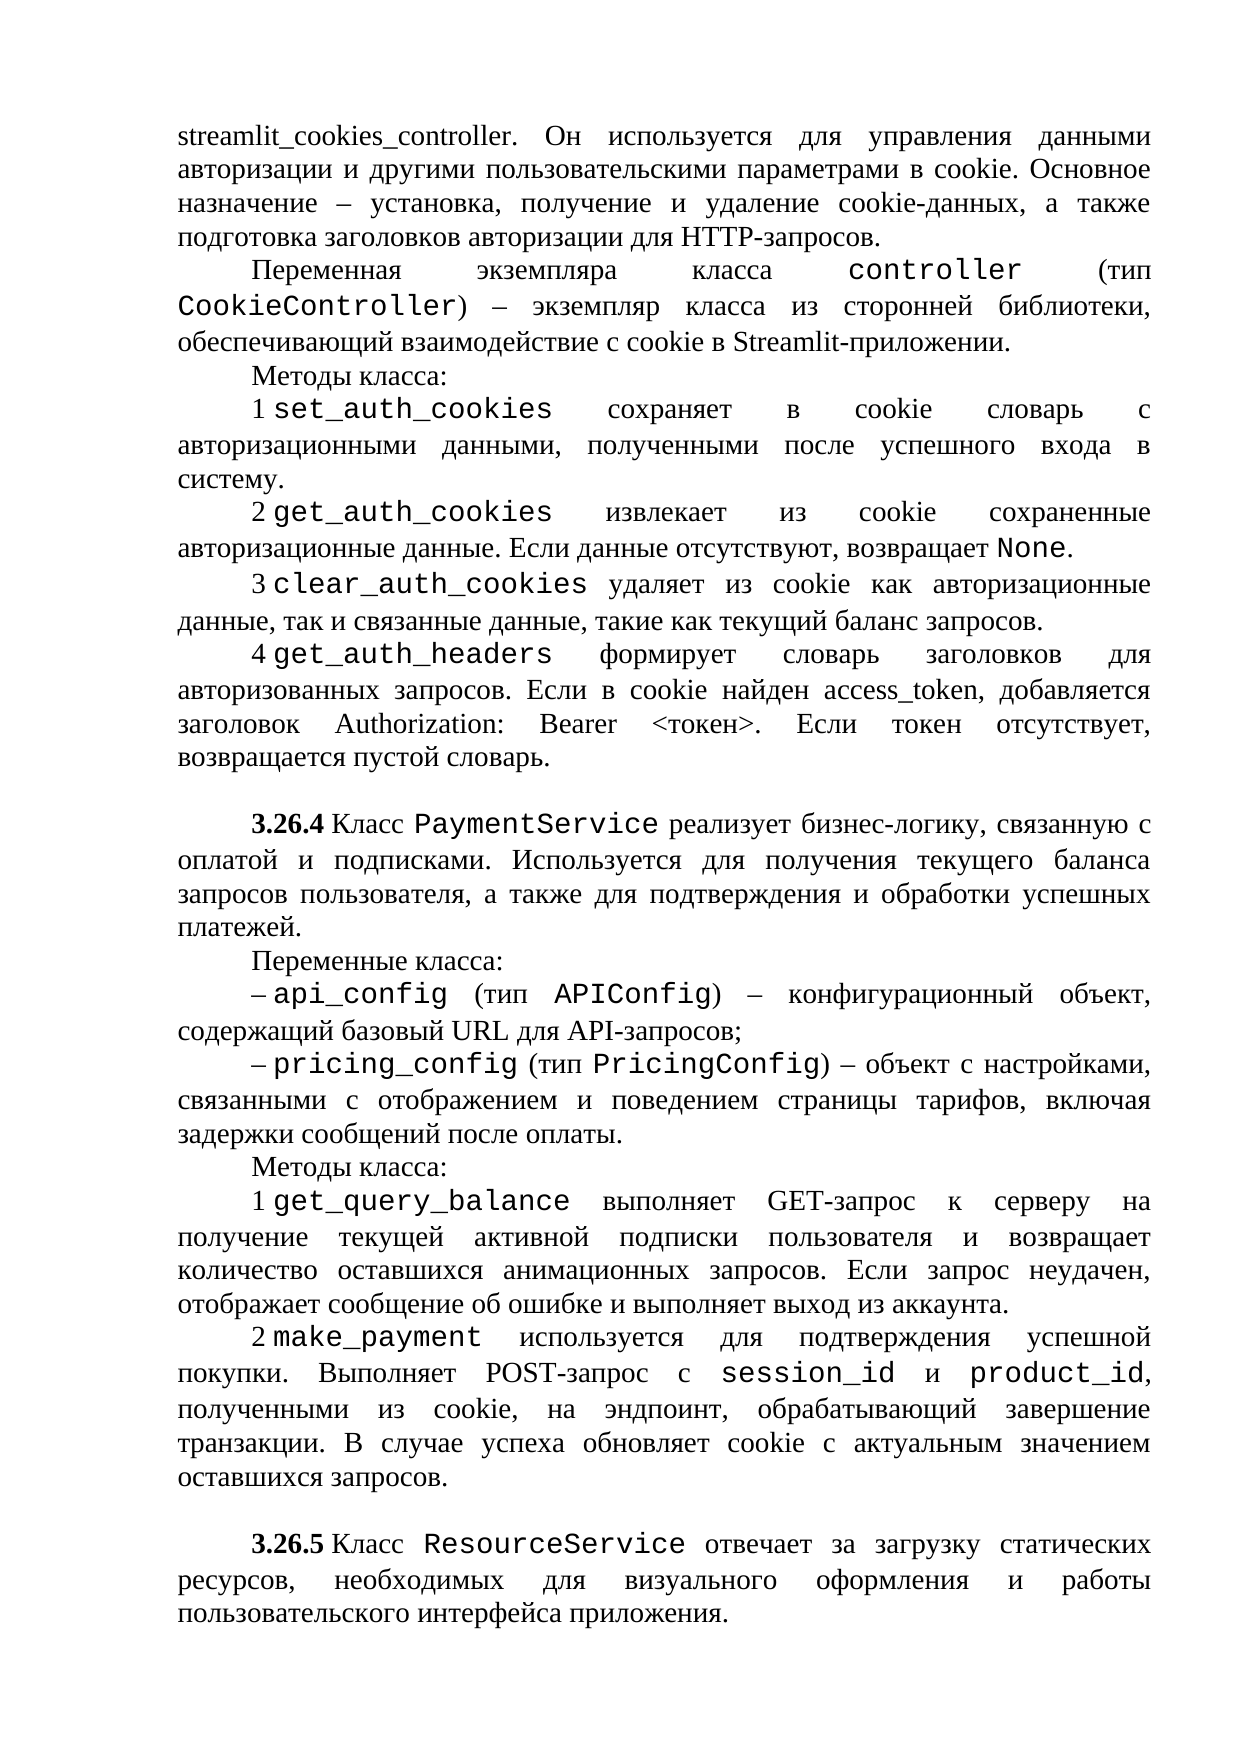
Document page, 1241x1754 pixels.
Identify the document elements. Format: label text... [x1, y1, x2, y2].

text 3.26.5 Класс ResourceService отвечает за загрузку статических ресурсов, необходимых для визуального оформления и работы пользовательского интерфейса приложения. [177, 1526, 1152, 1629]
text 3.26.4 Класс PaymentService реализует бизнес-логику, связанную с оплатой и подписками. Используется для получения текущего баланса запросов пользователя, а также для подтверждения и обработки успешных платежей. [177, 806, 1152, 943]
text 3 clear_auth_cookies удаляет из cookie как авторизационные данные, так и связанные данные, такие как текущий баланс запросов. [177, 567, 1152, 636]
text – pricing_config (тип PricingConfig) – объект с настройками, связанными с отображением и поведением страницы тарифов, включая задержки сообщений после оплаты. [177, 1046, 1152, 1149]
text – api_config (тип APIConfig) – конфигурационный объект, содержащий базовый URL для API-запросов; [177, 977, 1152, 1046]
text Переменные класса: [177, 943, 1152, 977]
text 1 get_query_balance выполняет GET-запрос к серверу на получение текущей активной подписки пользователя и возвращает количество оставшихся анимационных запросов. Если запрос неудачен, отображает сообщение об ошибке и выполняет выход из аккаунта. [177, 1183, 1152, 1319]
text Переменная экземпляра класса controller (тип CookieController) – экземпляр класса из сторонней библиотеки, обеспечивающий взаимодействие с cookie в Streamlit-приложении. [177, 252, 1152, 358]
text Методы класса: [177, 358, 1152, 391]
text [177, 118, 1152, 252]
text 4 get_auth_headers формирует словарь заголовков для авторизованных запросов. Если в cookie найден access_token, добавляется заголовок Authorization: Bearer <токен>. Если токен отсутствует, возвращается пустой словарь. [177, 636, 1152, 773]
text 1 set_auth_cookies сохраняет в cookie словарь с авторизационными данными, полученными после успешного входа в систему. [177, 391, 1152, 494]
text 2 make_payment используется для подтверждения успешной покупки. Выполняет POST-запрос с session_id и product_id, полученными из cookie, на эндпоинт, обрабатывающий завершение транзакции. В случае успеха обновляет cookie с актуальным значением оставшихся запросов. [177, 1319, 1152, 1492]
text 2 get_auth_cookies извлекает из cookie сохраненные авторизационные данные. Если данные отсутствуют, возвращает None. [177, 494, 1152, 567]
text Методы класса: [177, 1149, 1152, 1183]
